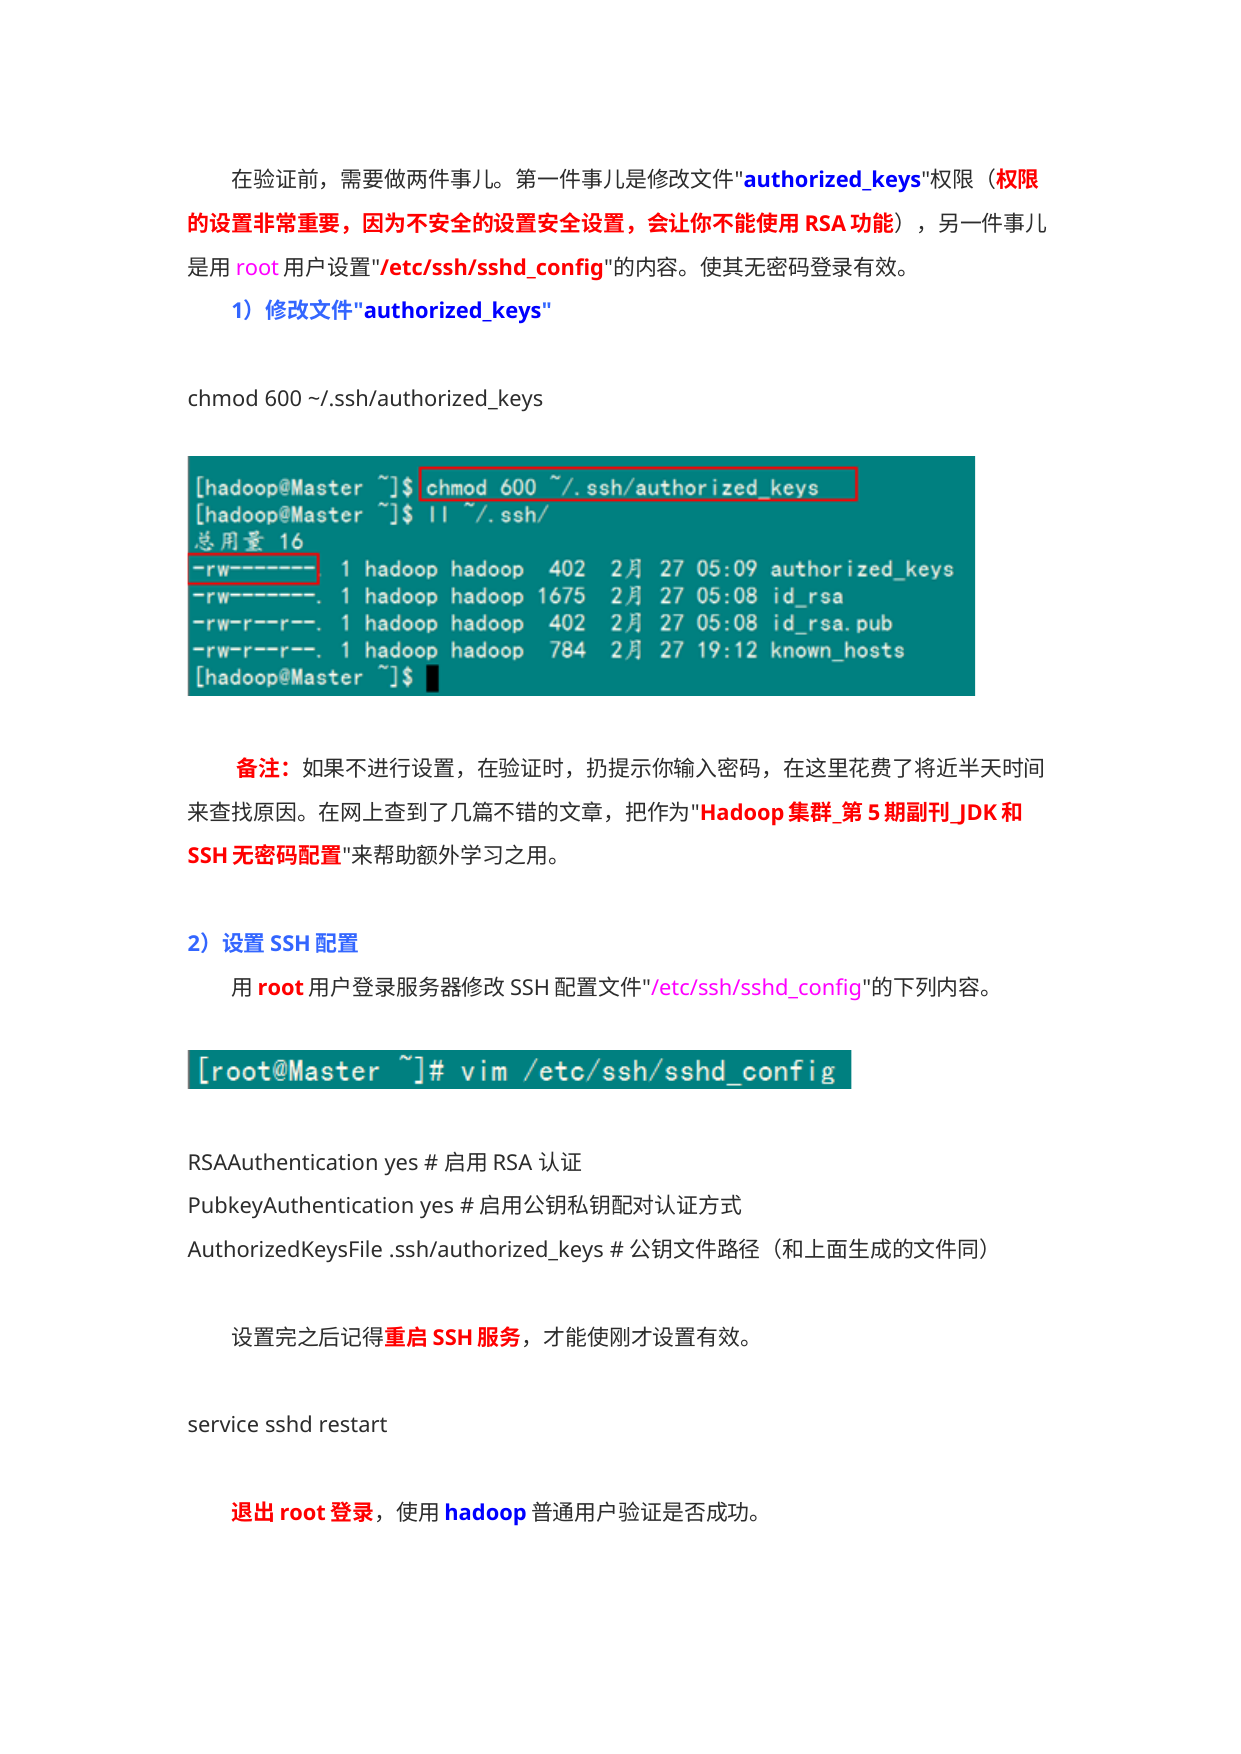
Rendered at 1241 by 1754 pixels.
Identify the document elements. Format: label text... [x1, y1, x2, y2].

text AuthorizedKeysFile .ssh/authorized_keys # 公钥文件路径（和上面生成的文件同） [187, 1220, 1053, 1264]
text PubkeyAuthentication yes # 启用公钥私钥配对认证方式 [187, 1177, 1053, 1220]
text service sshd restart [187, 1395, 1053, 1439]
text chmod 600 ~/.ssh/authorized_keys [187, 369, 1053, 412]
text 2）设置SSH配置 [187, 914, 1053, 958]
picture [187, 1050, 852, 1089]
text RSAAuthentication yes # 启用 RSA 认证 [187, 1133, 1053, 1177]
text 退出root登录，使用hadoop普通用户验证是否成功。 [187, 1483, 1053, 1527]
text 用root用户登录服务器修改SSH配置文件"/etc/ssh/sshd_config"的下列内容。 [187, 958, 1053, 1002]
text 1）修改文件"authorized_keys" [187, 281, 1053, 325]
text 备注：如果不进行设置，在验证时，扔提示你输入密码，在这里花费了将近半天时间来查找原因。在网上查到了几篇不错的文章，把作为"Hadoop集群_第5期副刊_JDK和SSH无密码配置"来帮助额外学习之用。 [187, 739, 1053, 870]
picture [187, 456, 976, 696]
text 在验证前，需要做两件事儿。第一件事儿是修改文件"authorized_keys"权限（权限的设置非常重要，因为不安全的设置安全设置，会让你不能使用RSA功能），另一件事儿是用root用户设置"/etc/ssh/sshd_config"的内容。使其无密码登录有效。 [187, 150, 1053, 281]
text 设置完之后记得重启SSH服务，才能使刚才设置有效。 [187, 1308, 1053, 1352]
